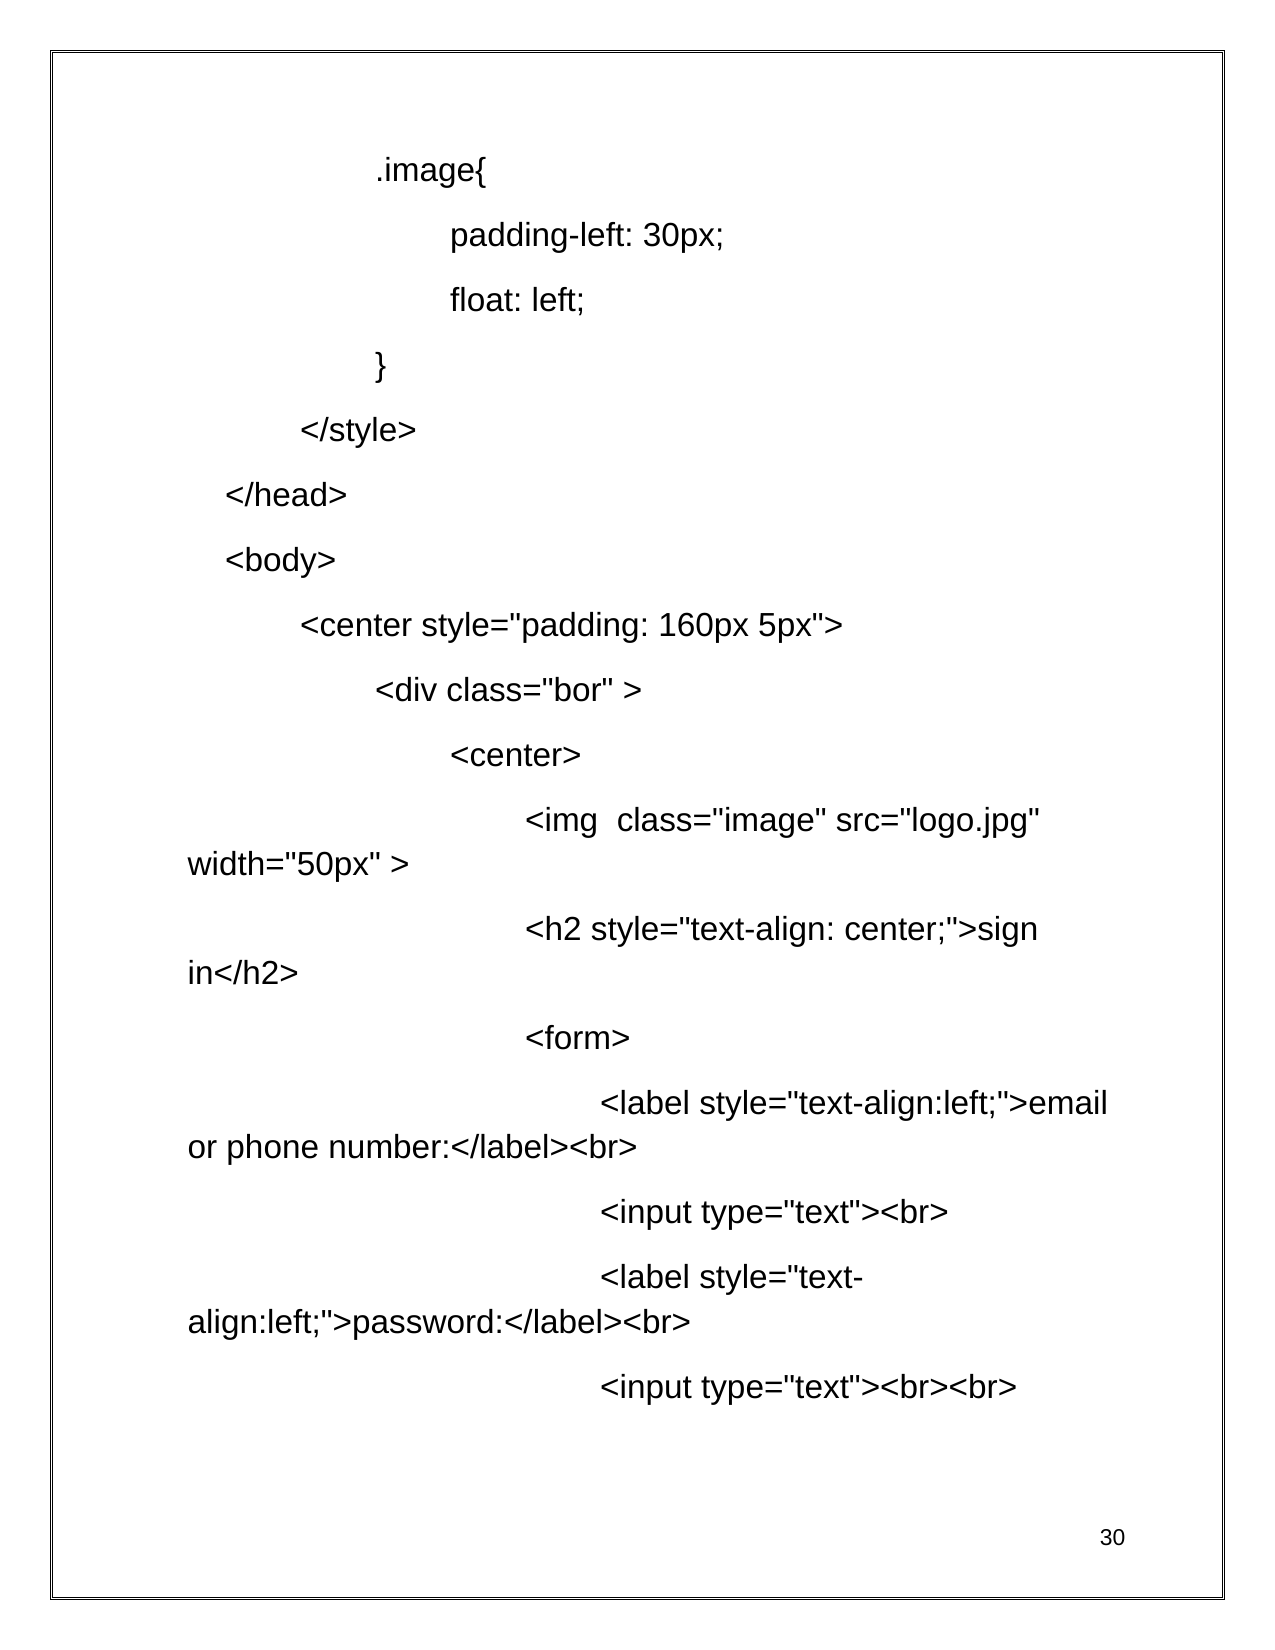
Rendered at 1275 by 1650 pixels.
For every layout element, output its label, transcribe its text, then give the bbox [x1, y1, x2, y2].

text <h2 style="text-align: center;">sign in</h2> [187, 909, 1125, 992]
text <img class="image" src="logo.jpg" width="50px" > [187, 800, 1125, 883]
text </head> [187, 475, 1125, 513]
text <input type="text"><br><br> [187, 1367, 1125, 1405]
text <label style="text-align:left;">password:</label><br> [187, 1257, 1125, 1340]
text <center style="padding: 160px 5px"> [187, 605, 1125, 643]
text .image{ [187, 150, 1125, 188]
text <form> [187, 1018, 1125, 1057]
text <body> [187, 540, 1125, 578]
text <div class="bor" > [187, 670, 1125, 708]
text <label style="text-align:left;">email or phone number:</label><br> [187, 1083, 1125, 1166]
text <input type="text"><br> [187, 1192, 1125, 1231]
text </style> [187, 410, 1125, 448]
text <center> [187, 735, 1125, 773]
text padding-left: 30px; [187, 215, 1125, 253]
text float: left; [187, 280, 1125, 318]
text } [187, 345, 1125, 383]
